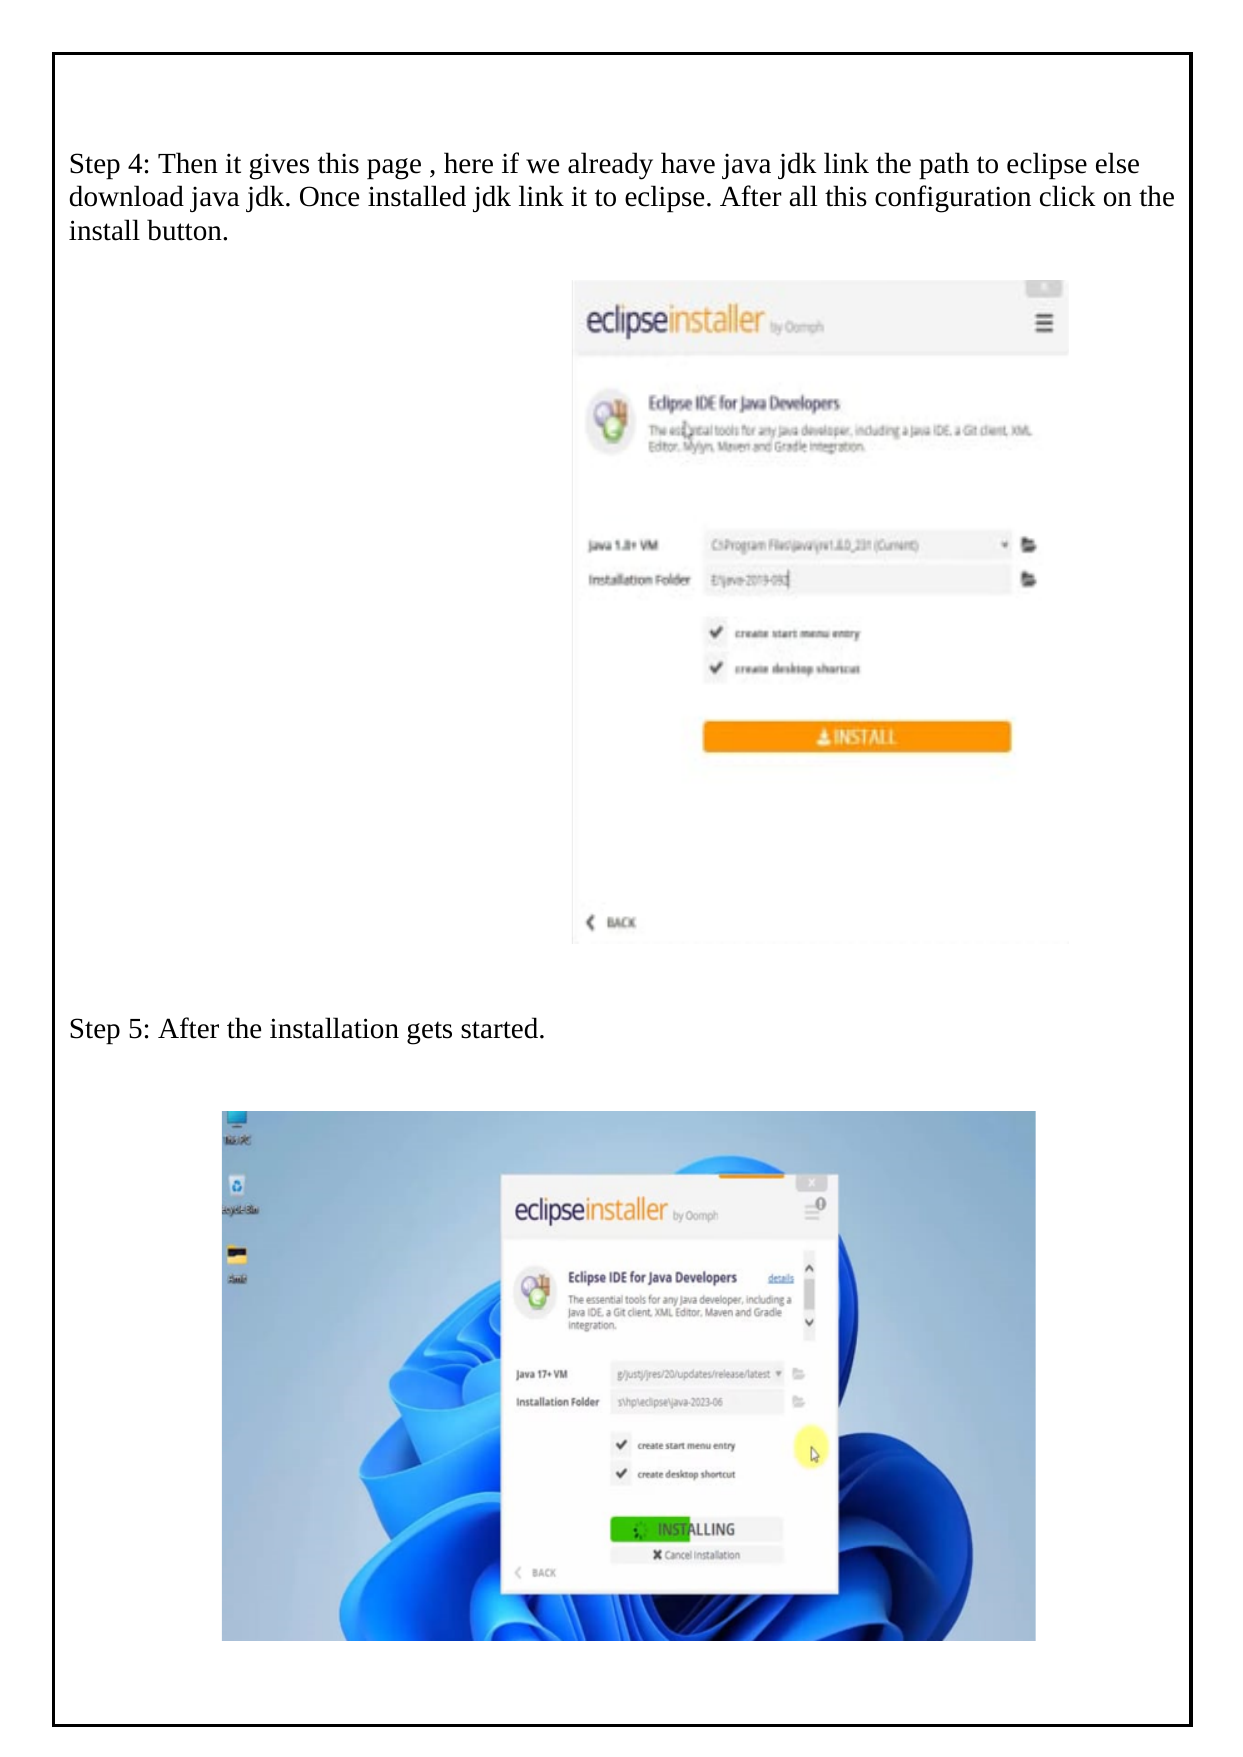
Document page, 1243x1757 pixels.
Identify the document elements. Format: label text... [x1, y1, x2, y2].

picture [221, 1111, 1036, 1641]
picture [571, 280, 1069, 944]
text Step 5: After the installation gets started. [69, 1011, 1182, 1044]
text Step 4: Then it gives this page , here if we already have java jdk link the path to eclipse else download java jdk. Once installed jdk link it to eclipse. After all this configuration click on the install button. [69, 146, 1182, 247]
